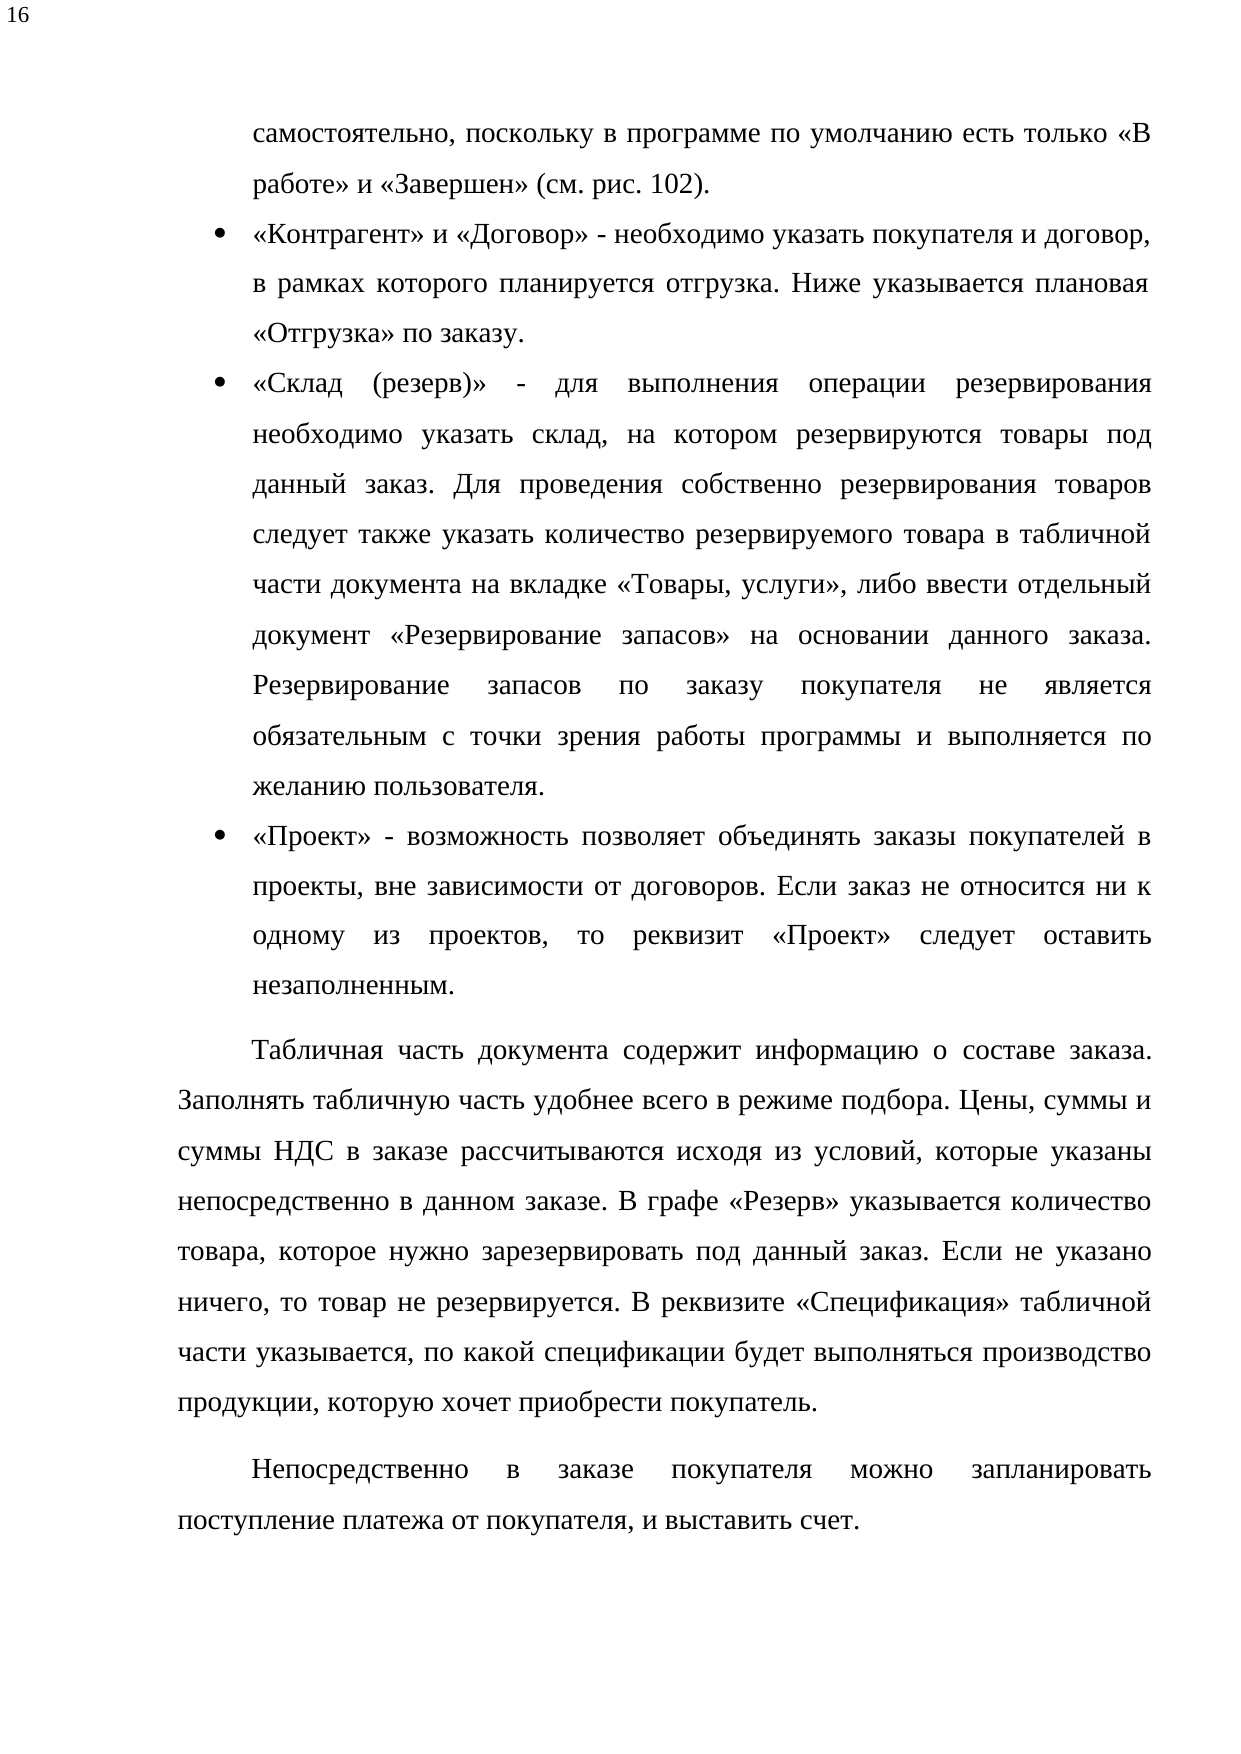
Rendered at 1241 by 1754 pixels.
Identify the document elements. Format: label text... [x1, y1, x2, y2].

text самостоятельно, поскольку в программе по умолчанию есть только «В работе» и «Завершен» (см. рис. 102). [252, 115, 1152, 199]
text Непосредственно в заказе покупателя можно запланировать поступление платежа от покупателя, и выставить счет. [177, 1451, 1152, 1535]
list «Контрагент» и «Договор» - необходимо указать покупателя и договор, в рамках которого планируется отгрузка. Ниже указывается плановая [215, 217, 1152, 299]
list «Склад (резерв)» - для выполнения операции резервирования необходимо указать склад, на котором резервируются товары под данный заказ. Для проведения собственно резервирования товаров следует также указать количество резервируемого товара в табличной части документа на вкладке «Товары, услуги», либо ввести отдельный документ «Резервирование запасов» на основании данного заказа. Резервирование запасов по заказу покупателя не является обязательным с точки зрения работы программы и выполняется по желанию пользователя. [215, 365, 1152, 801]
text «Отгрузка» по заказу. [252, 315, 1163, 348]
text Табличная часть документа содержит информацию о составе заказа. Заполнять табличную часть удобнее всего в режиме подбора. Цены, суммы и суммы НДС в заказе рассчитываются исходя из условий, которые указаны непосредственно в данном заказе. В графе «Резерв» указывается количество товара, которое нужно зарезервировать под данный заказ. Если не указано ничего, то товар не резервируется. В реквизите «Спецификация» табличной части указывается, по какой спецификации будет выполняться производство продукции, которую хочет приобрести покупатель. [177, 1032, 1152, 1418]
list «Проект» - возможность позволяет объединять заказы покупателей в проекты, вне зависимости от договоров. Если заказ не относится ни к одному из проектов, то реквизит «Проект» следует оставить незаполненным. [215, 818, 1152, 1001]
